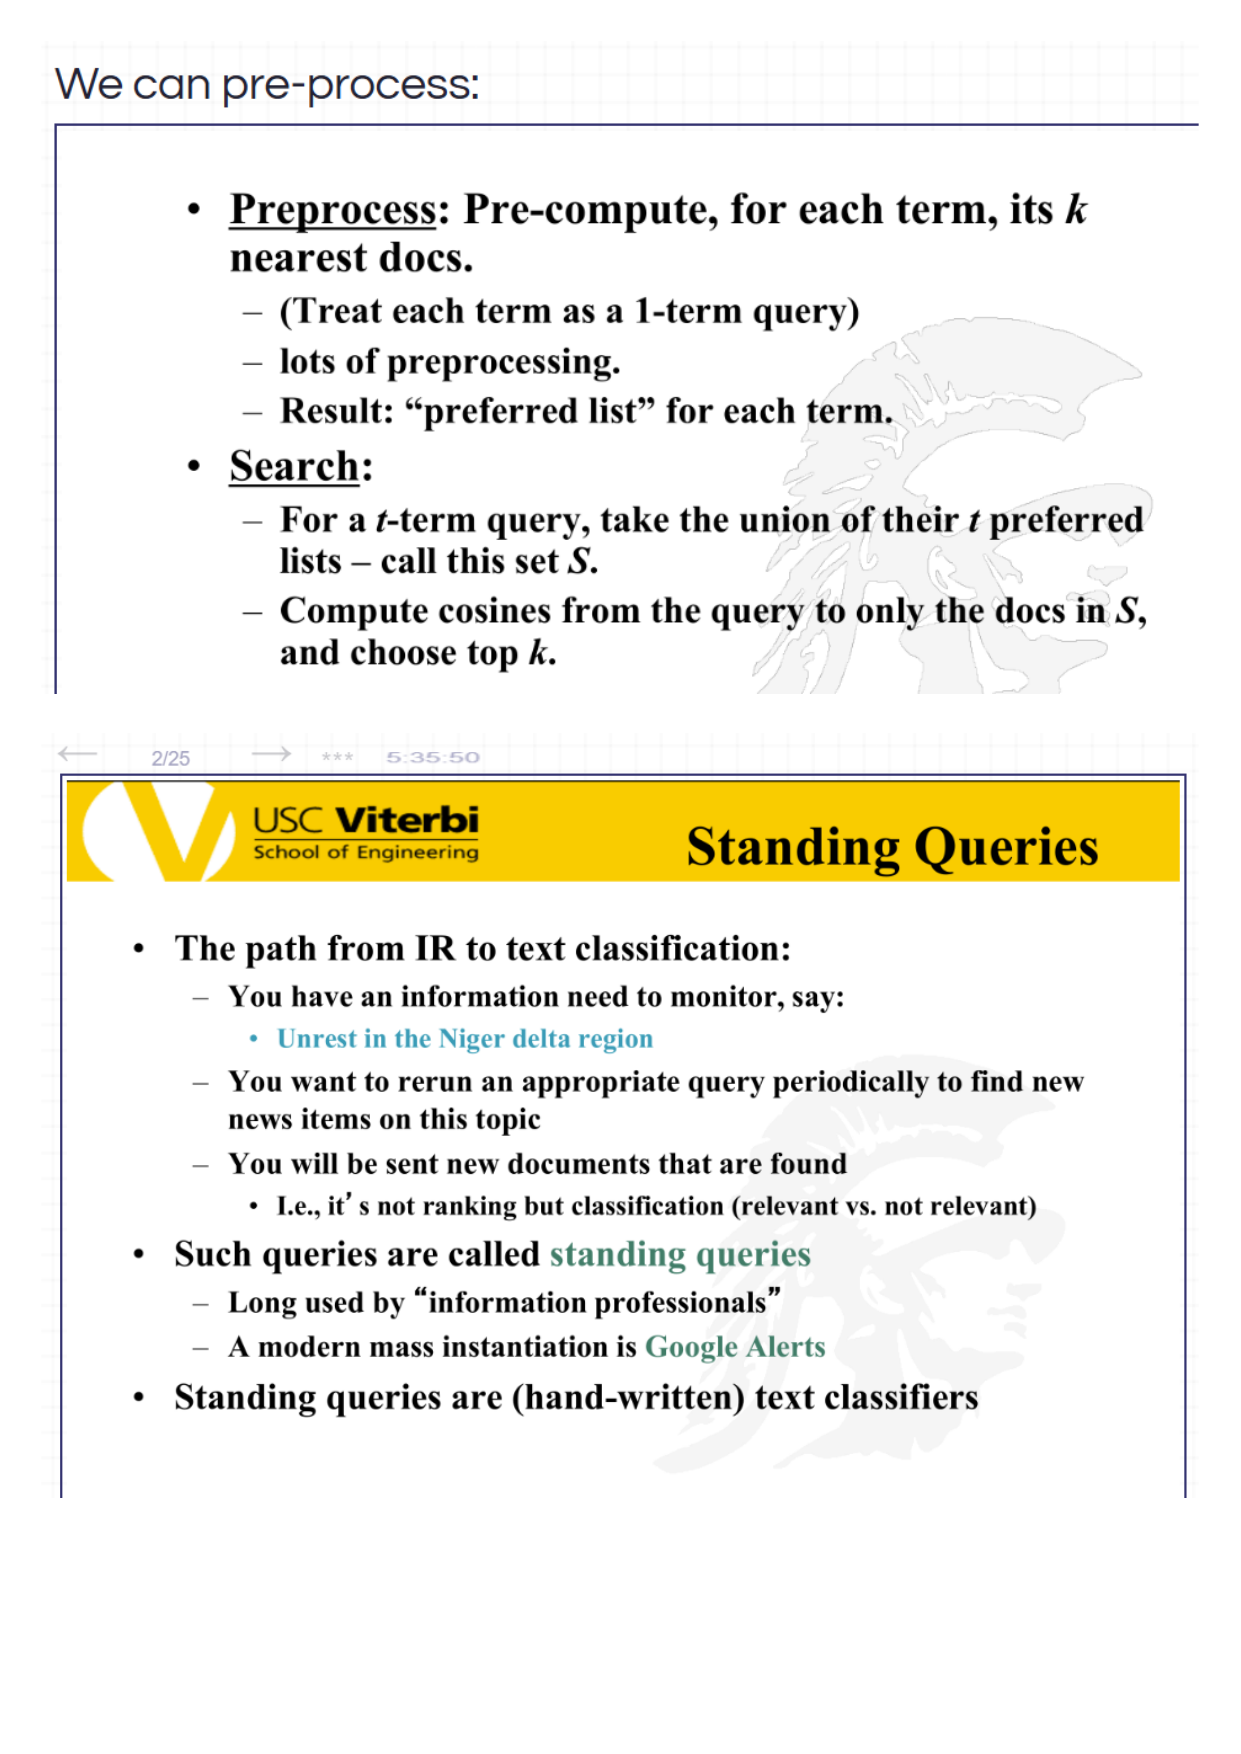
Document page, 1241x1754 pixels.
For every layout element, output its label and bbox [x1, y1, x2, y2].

picture [41, 733, 1199, 1498]
picture [41, 41, 1199, 694]
